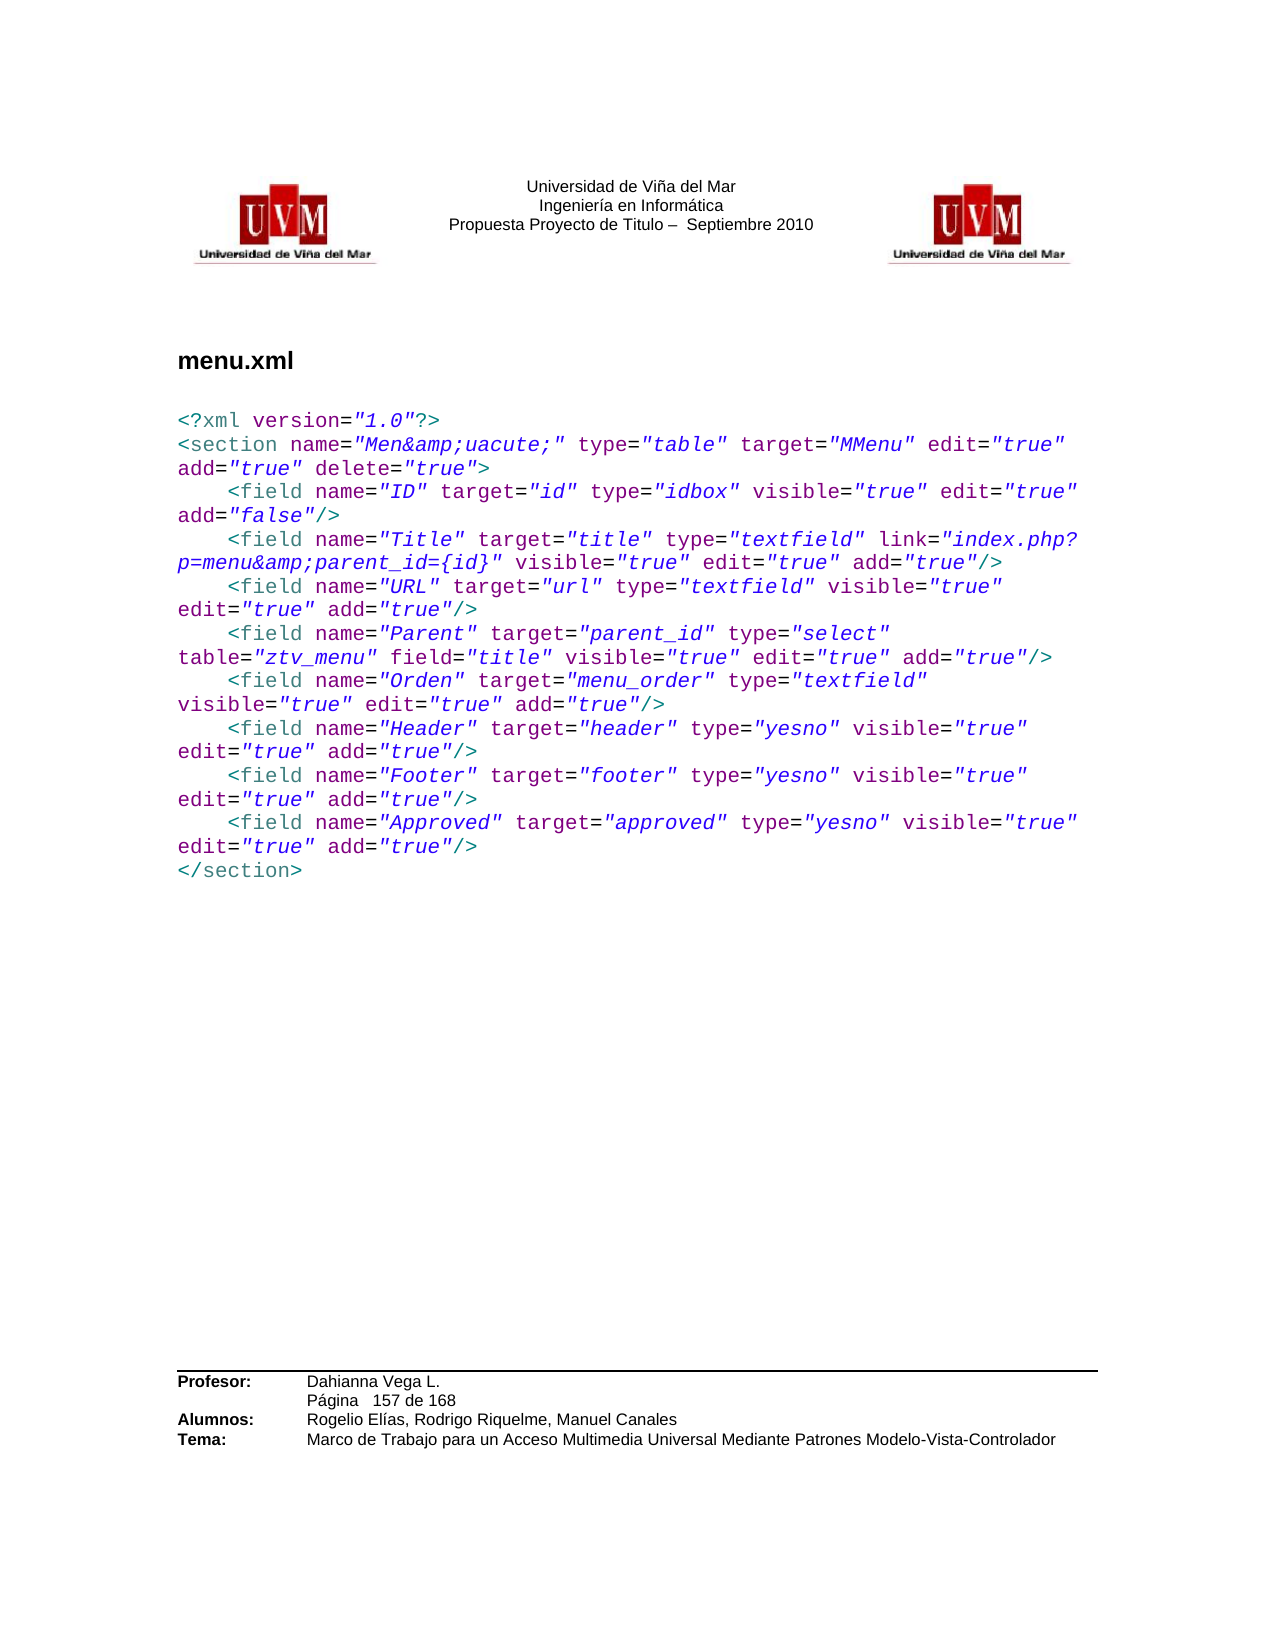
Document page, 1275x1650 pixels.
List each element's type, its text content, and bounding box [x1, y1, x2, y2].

text <?xml version="1.0"?> [177, 410, 1098, 434]
text <field name="Parent" target="parent_id" type="select" table="ztv_menu" field="title" visible="true" edit="true" add="true"/> [177, 623, 1098, 670]
text <field name="ID" target="id" type="idbox" visible="true" edit="true" add="false"/> [177, 481, 1098, 528]
text <field name="Approved" target="approved" type="yesno" visible="true" edit="true" add="true"/> [177, 812, 1098, 859]
text menu.xml [177, 346, 1098, 375]
text <field name="Footer" target="footer" type="yesno" visible="true" edit="true" add="true"/> [177, 765, 1098, 812]
text <field name="Header" target="header" type="yesno" visible="true" edit="true" add="true"/> [177, 718, 1098, 765]
picture [871, 176, 1084, 267]
text <field name="Orden" target="menu_order" type="textfield" visible="true" edit="true" add="true"/> [177, 670, 1098, 718]
text <field name="Title" target="title" type="textfield" link="index.php?p=menu&amp;parent_id={id}" visible="true" edit="true" add="true"/> [177, 528, 1098, 576]
text <section name="Men&amp;uacute;" type="table" target="MMenu" edit="true" add="true" delete="true"> [177, 434, 1098, 481]
picture [177, 176, 390, 267]
text <field name="URL" target="url" type="textfield" visible="true" edit="true" add="true"/> [177, 576, 1098, 623]
text </section> [177, 859, 1098, 883]
